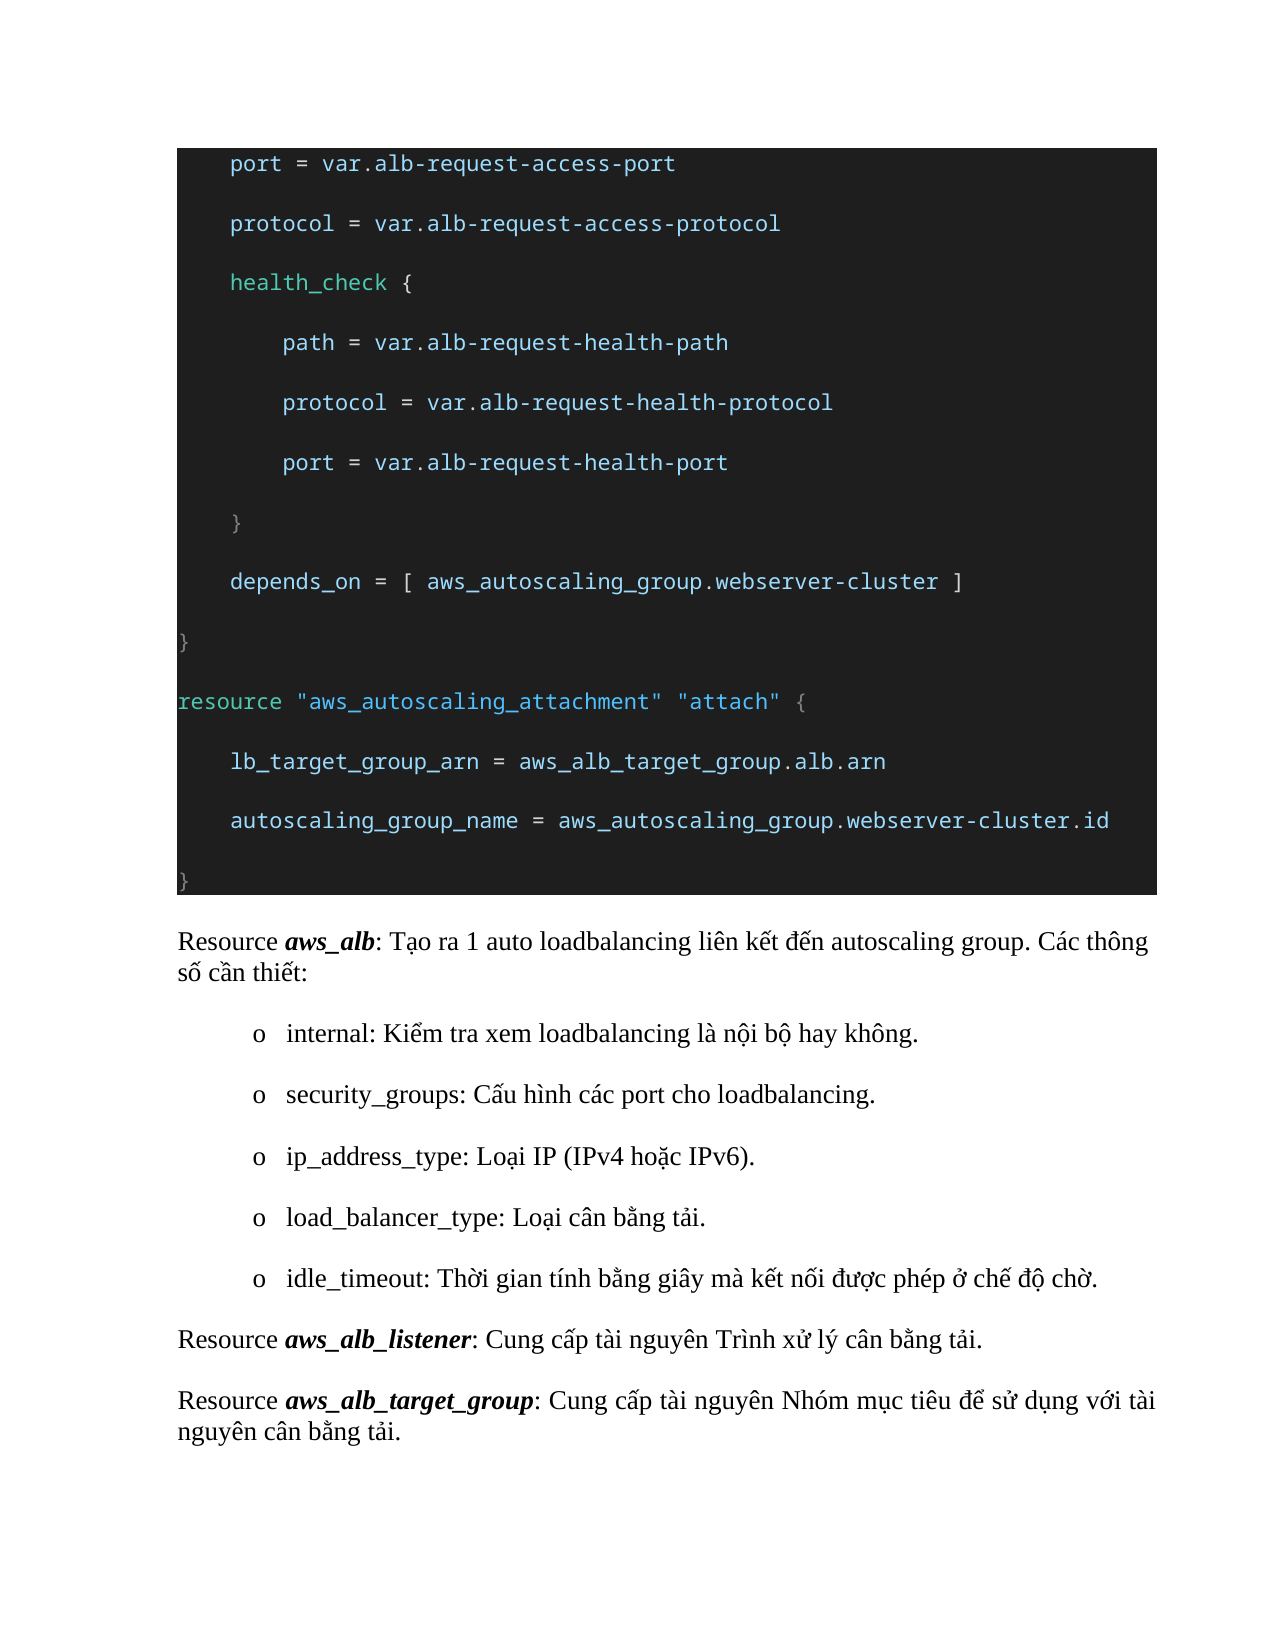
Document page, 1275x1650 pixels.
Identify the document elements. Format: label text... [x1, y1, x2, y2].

text autoscaling_group_name = aws_autoscaling_group.webserver-cluster.id [177, 805, 1157, 835]
text o ip_address_type: Loại IP (IPv4 hoặc IPv6). [252, 1139, 1157, 1171]
text port = var.alb-request-access-port [177, 148, 1157, 177]
text } [177, 865, 1157, 895]
text health_check { [177, 267, 1157, 297]
text depends_on = [ aws_autoscaling_group.webserver-cluster ] [177, 566, 1157, 596]
text Resource aws_alb_target_group: Cung cấp tài nguyên Nhóm mục tiêu để sử dụng với tài nguyên cân bằng tải. [177, 1384, 1157, 1446]
text path = var.alb-request-health-path [177, 327, 1157, 357]
text Resource aws_alb_listener: Cung cấp tài nguyên Trình xử lý cân bằng tải. [177, 1323, 1157, 1354]
text o load_balancer_type: Loại cân bằng tải. [252, 1201, 1157, 1232]
text o idle_timeout: Thời gian tính bằng giây mà kết nối được phép ở chế độ chờ. [252, 1262, 1157, 1293]
text Resource aws_alb: Tạo ra 1 auto loadbalancing liên kết đến autoscaling group. Các thông số cần thiết: [177, 925, 1157, 987]
text } [177, 626, 1157, 656]
text protocol = var.alb-request-access-protocol [177, 207, 1157, 237]
text o internal: Kiểm tra xem loadbalancing là nội bộ hay không. [252, 1017, 1157, 1048]
text } [177, 506, 1157, 536]
text protocol = var.alb-request-health-protocol [177, 387, 1157, 417]
text lb_target_group_arn = aws_alb_target_group.alb.arn [177, 746, 1157, 775]
text resource "aws_autoscaling_attachment" "attach" { [177, 686, 1157, 716]
text port = var.alb-request-health-port [177, 447, 1157, 476]
text o security_groups: Cấu hình các port cho loadbalancing. [252, 1078, 1157, 1109]
